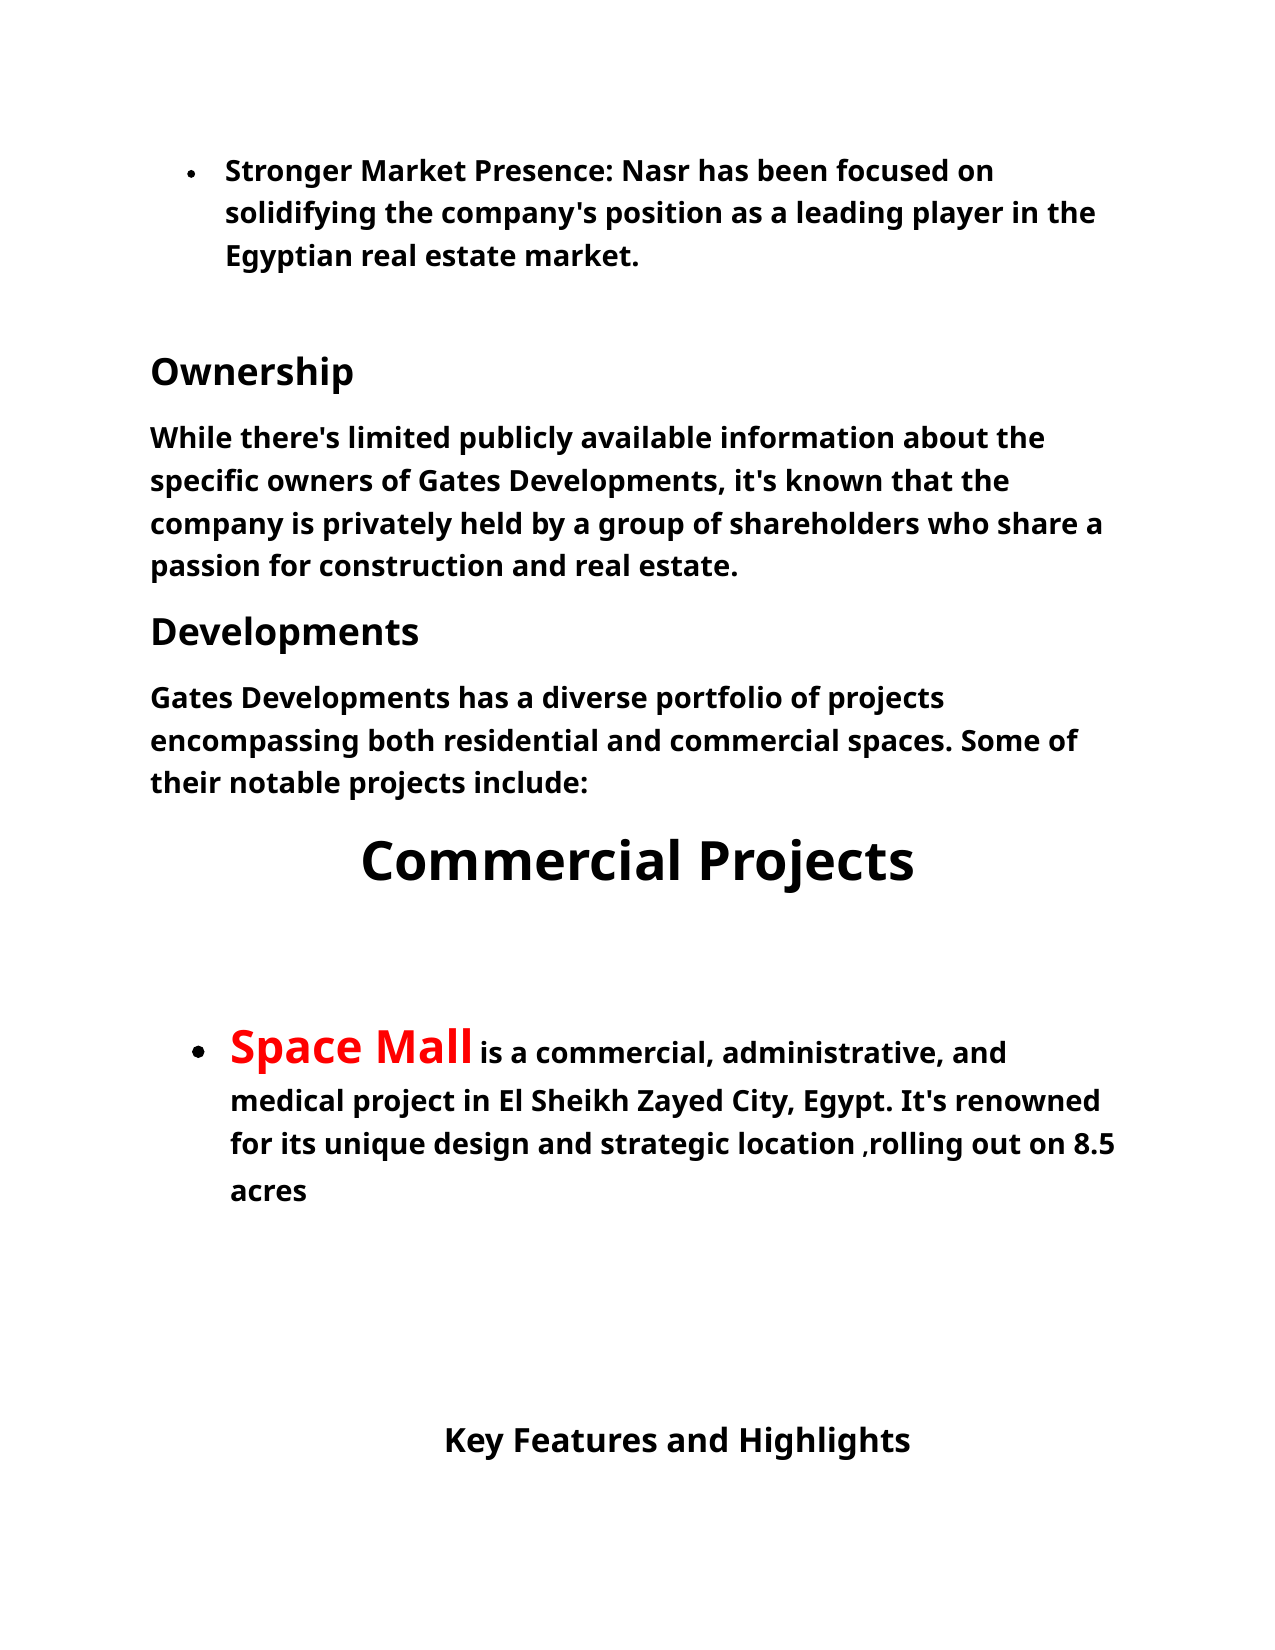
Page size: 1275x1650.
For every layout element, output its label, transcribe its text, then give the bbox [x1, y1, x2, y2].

text Gates Developments has a diverse portfolio of projects encompassing both residential and commercial spaces. Some of their notable projects include: [150, 677, 1125, 802]
list Key Features and Highlights [230, 1417, 1125, 1462]
text Ownership [150, 346, 1125, 397]
text Developments [150, 605, 1125, 656]
list Space Mall is a commercial, administrative, and medical project in El Sheikh Zayed City, Egypt. It's renowned for its unique design and strategic location ,rolling out on 8.5 acres [192, 1014, 1125, 1212]
list Stronger Market Presence: Nasr has been focused on solidifying the company's position as a leading player in the Egyptian real estate market. [187, 150, 1125, 275]
text Commercial Projects [150, 822, 1125, 896]
text While there's limited publicly available information about the specific owners of Gates Developments, it's known that the company is privately held by a group of shareholders who share a passion for construction and real estate. [150, 417, 1125, 585]
